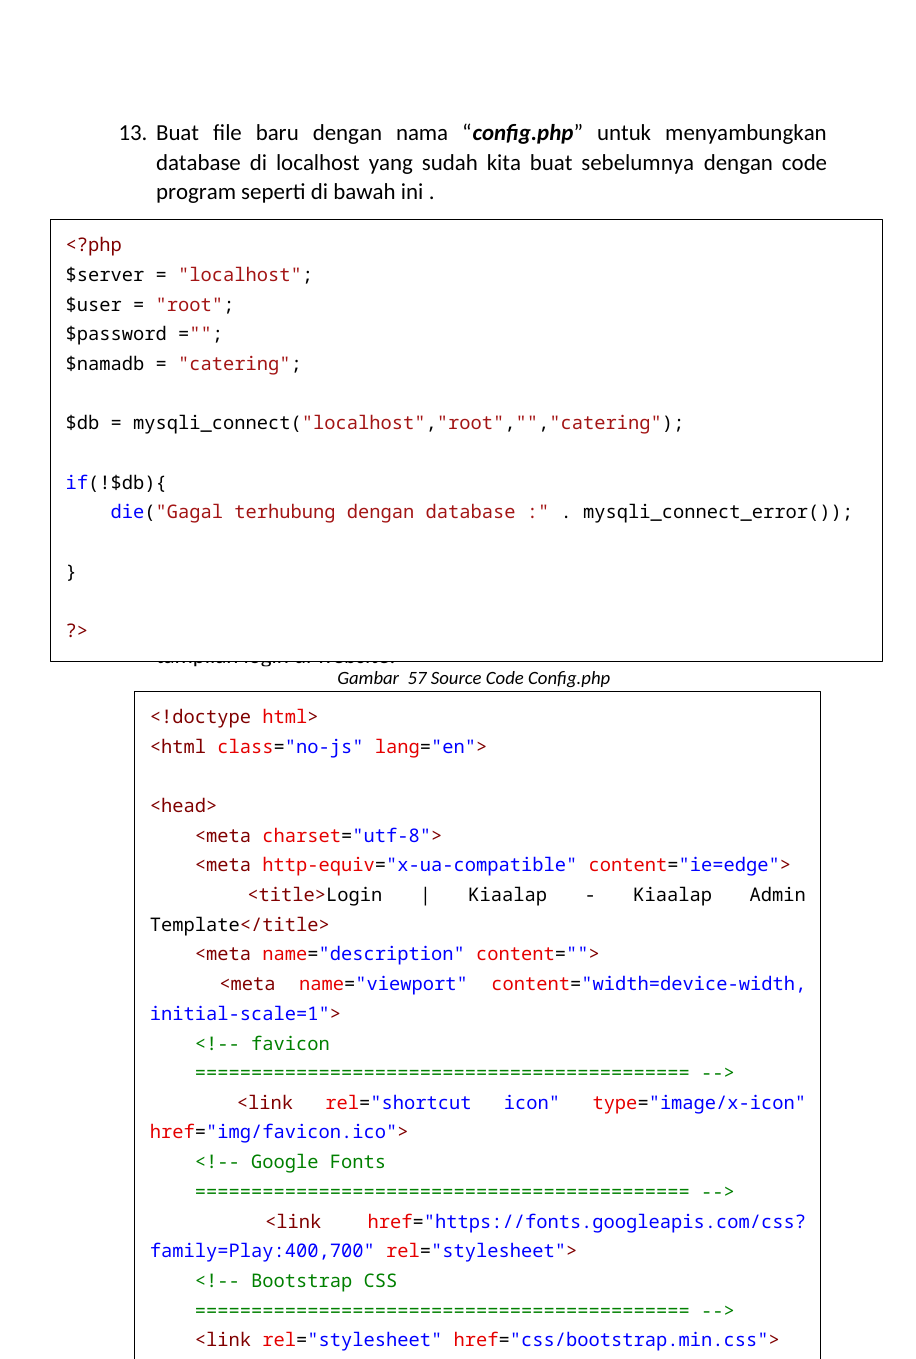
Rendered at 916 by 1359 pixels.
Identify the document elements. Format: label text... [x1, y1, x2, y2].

list Buat file baru dengan nama “config.php” untuk menyambungkan database di localhost yang sudah kita buat sebelumnya dengan code program seperti di bawah ini . [118, 118, 827, 206]
